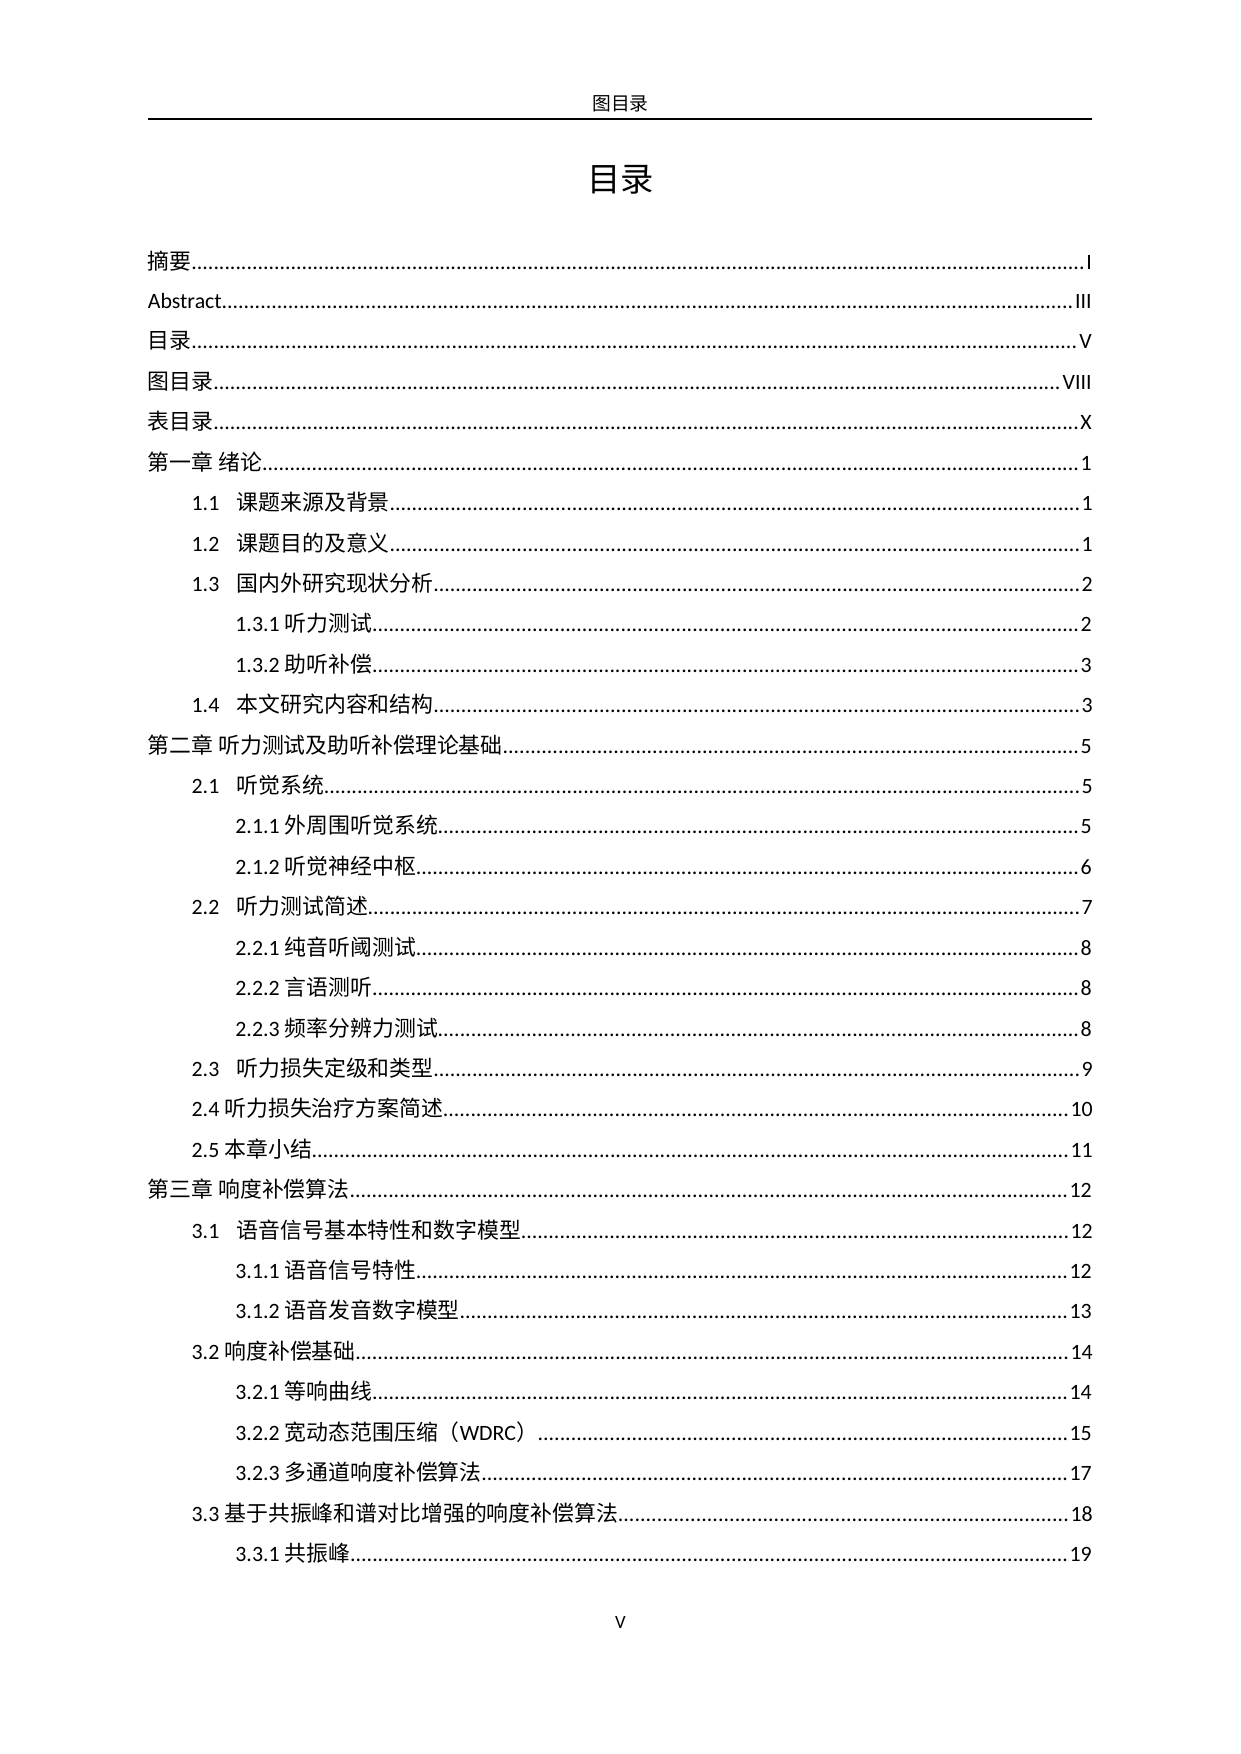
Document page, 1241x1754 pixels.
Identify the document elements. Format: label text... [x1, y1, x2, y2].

text 表目录 X [148, 404, 1092, 436]
text 第三章 响度补偿算法 12 [148, 1172, 1092, 1204]
text 2.2.1 纯音听阈测试 8 [235, 929, 1092, 962]
text 2.3 听力损失定级和类型 9 [191, 1051, 1092, 1083]
text 摘要 I [148, 243, 1092, 276]
text Abstract III [148, 284, 1092, 316]
text 目录 [148, 146, 1092, 211]
text 目录 V [148, 323, 1092, 356]
text 3.2.1 等响曲线 14 [235, 1374, 1092, 1406]
text 2.4 听力损失治疗方案简述 10 [191, 1091, 1092, 1123]
text 1.2 课题目的及意义 1 [191, 525, 1092, 558]
text 1.3.2 助听补偿 3 [235, 646, 1092, 679]
text 2.1.2 听觉神经中枢 6 [235, 848, 1092, 881]
text 2.5 本章小结 11 [191, 1131, 1092, 1164]
text 3.1.1 语音信号特性 12 [235, 1253, 1092, 1285]
text 第一章 绪论 1 [148, 444, 1092, 477]
text 2.2 听力测试简述 7 [191, 889, 1092, 921]
text 1.3 国内外研究现状分析 2 [191, 566, 1092, 598]
text 3.3.1 共振峰 19 [235, 1536, 1092, 1568]
text 3.2 响度补偿基础 14 [191, 1333, 1092, 1366]
text 2.1 听觉系统 5 [191, 768, 1092, 800]
text 2.1.1 外周围听觉系统 5 [235, 808, 1092, 841]
text 1.3.1 听力测试 2 [235, 606, 1092, 638]
text 3.1.2 语音发音数字模型 13 [235, 1293, 1092, 1326]
text 3.3 基于共振峰和谱对比增强的响度补偿算法 18 [191, 1495, 1092, 1528]
text 图目录 VIII [148, 363, 1092, 396]
text 第二章 听力测试及助听补偿理论基础 5 [148, 727, 1092, 760]
text 3.1 语音信号基本特性和数字模型 12 [191, 1212, 1092, 1245]
text 3.2.2 宽动态范围压缩（WDRC） 15 [235, 1414, 1092, 1447]
text 2.2.3 频率分辨力测试 8 [235, 1010, 1092, 1043]
text 1.1 课题来源及背景 1 [191, 485, 1092, 517]
text 3.2.3 多通道响度补偿算法 17 [235, 1455, 1092, 1487]
text 2.2.2 言语测听 8 [235, 970, 1092, 1002]
text 1.4 本文研究内容和结构 3 [191, 687, 1092, 719]
